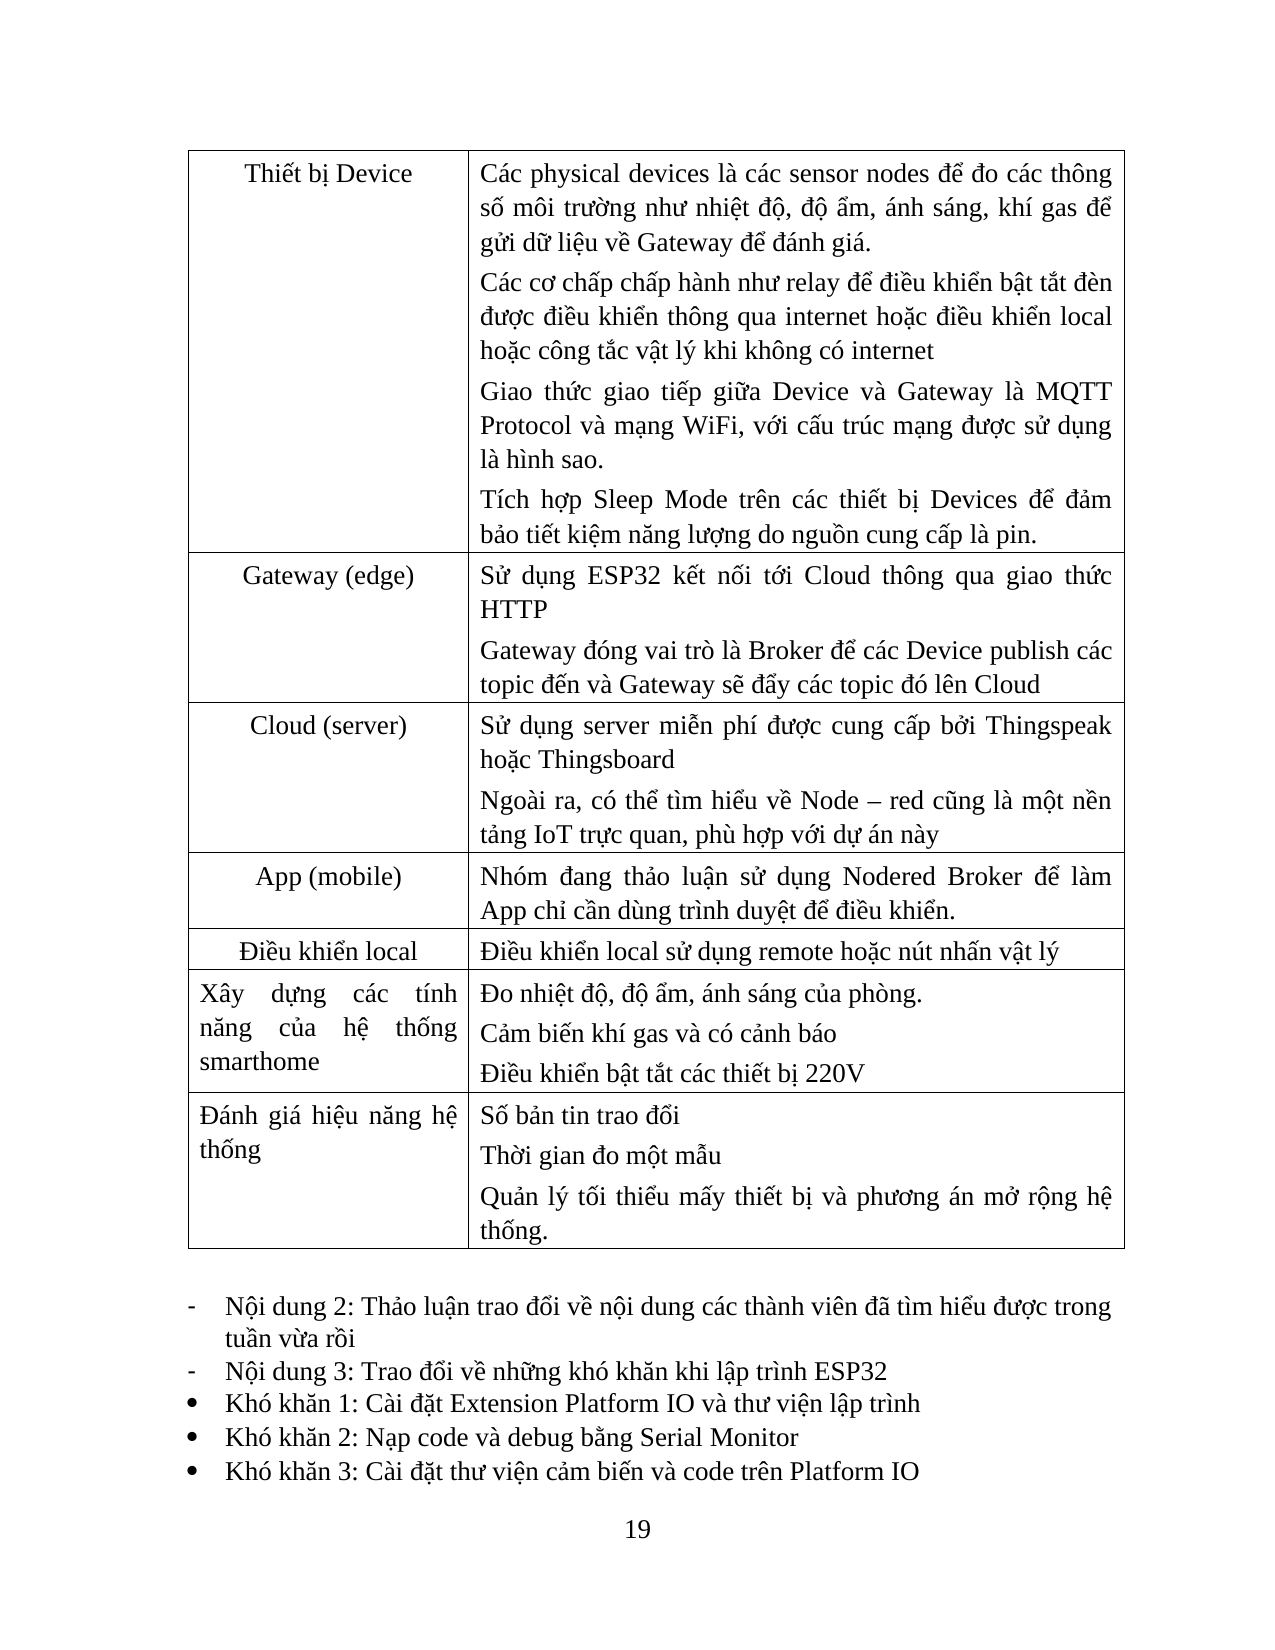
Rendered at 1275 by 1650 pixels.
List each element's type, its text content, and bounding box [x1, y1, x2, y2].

list Khó khăn 1: Cài đặt Extension Platform IO và thư viện lập trình [187, 1387, 1125, 1418]
table_cell Đánh giá hiệu năng hệ thống [189, 1093, 468, 1248]
table_cell App (mobile) [189, 853, 468, 928]
table_header Các physical devices là các sensor nodes để đo các thông số môi trường như nhiệt độ, độ ẩm, ánh sáng, khí gas để gửi dữ liệu về Gateway để đánh giá. Các cơ chấp chấp hành như relay để điều khiển bật tắt đèn được điều khiển thông qua internet hoặc điều khiển local hoặc công tắc vật lý khi không có internet Giao thức giao tiếp giữa Device và Gateway là MQTT Protocol và mạng WiFi, với cấu trúc mạng được sử dụng là hình sao. Tích hợp Sleep Mode trên các thiết bị Devices để đảm bảo tiết kiệm năng lượng do nguồn cung cấp là pin. [469, 151, 1124, 552]
table_cell Xây dựng các tính năng của hệ thống smarthome [189, 970, 468, 1092]
list Khó khăn 3: Cài đặt thư viện cảm biến và code trên Platform IO [187, 1456, 1125, 1487]
table_cell Số bản tin trao đổi Thời gian đo một mẫu Quản lý tối thiểu mấy thiết bị và phương án mở rộng hệ thống. [469, 1093, 1124, 1248]
table_cell Cloud (server) [189, 703, 468, 852]
table_cell Gateway (edge) [189, 553, 468, 702]
table_cell Đo nhiệt độ, độ ẩm, ánh sáng của phòng. Cảm biến khí gas và có cảnh báo Điều khiển bật tắt các thiết bị 220V [469, 970, 1124, 1092]
table_cell Điều khiển local sử dụng remote hoặc nút nhấn vật lý [469, 929, 1124, 969]
list Nội dung 3: Trao đổi về những khó khăn khi lập trình ESP32 [187, 1354, 1125, 1387]
table_cell Điều khiển local [189, 929, 468, 969]
table_cell Nhóm đang thảo luận sử dụng Nodered Broker để làm App chỉ cần dùng trình duyệt để điều khiển. [469, 853, 1124, 928]
table_cell Sử dụng server miễn phí được cung cấp bởi Thingspeak hoặc Thingsboard Ngoài ra, có thể tìm hiểu về Node – red cũng là một nền tảng IoT trực quan, phù hợp với dự án này [469, 703, 1124, 852]
table_cell Sử dụng ESP32 kết nối tới Cloud thông qua giao thức HTTP Gateway đóng vai trò là Broker để các Device publish các topic đến và Gateway sẽ đẩy các topic đó lên Cloud [469, 553, 1124, 702]
list Nội dung 2: Thảo luận trao đổi về nội dung các thành viên đã tìm hiểu được trong tuần vừa rồi [187, 1289, 1125, 1354]
table_header Thiết bị Device [189, 151, 468, 552]
list Khó khăn 2: Nạp code và debug bằng Serial Monitor [187, 1421, 1125, 1452]
